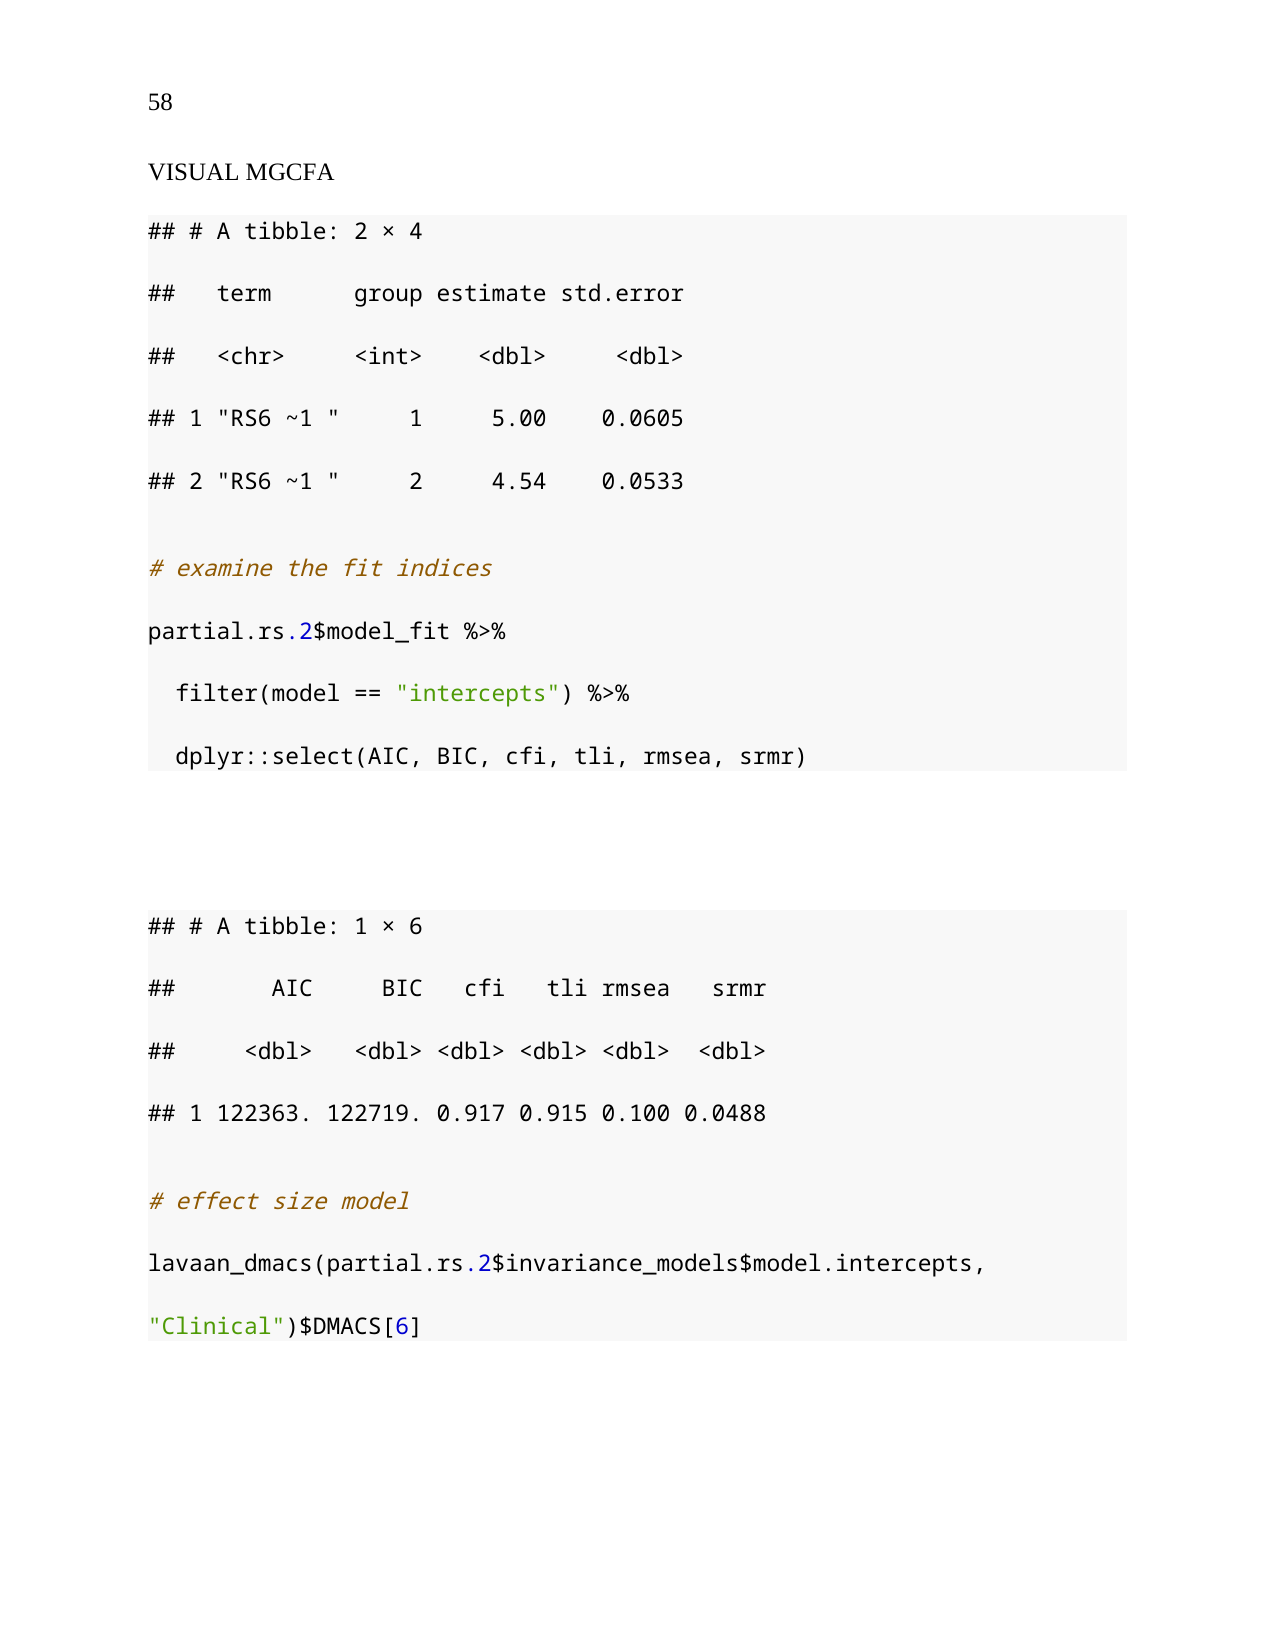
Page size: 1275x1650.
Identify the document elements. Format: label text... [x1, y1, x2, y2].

text # examine the fit indices partial.rs.2$model_fit %>% filter(model == "intercepts") %>% dplyr::select(AIC, BIC, cfi, tli, rmsea, srmr) [148, 552, 1127, 771]
text ## # A tibble: 1 × 6 ## AIC BIC cfi tli rmsea srmr ## <dbl> <dbl> <dbl> <dbl> <dbl> <dbl> ## 1 122363. 122719. 0.917 0.915 0.100 0.0488 [148, 910, 1127, 1129]
text ## # A tibble: 2 × 4 ## term group estimate std.error ## <chr> <int> <dbl> <dbl> ## 1 "RS6 ~1 " 1 5.00 0.0605 ## 2 "RS6 ~1 " 2 4.54 0.0533 [148, 215, 1127, 496]
text # effect size model lavaan_dmacs(partial.rs.2$invariance_models$model.intercepts, "Clinical")$DMACS[6] [148, 1185, 1127, 1341]
